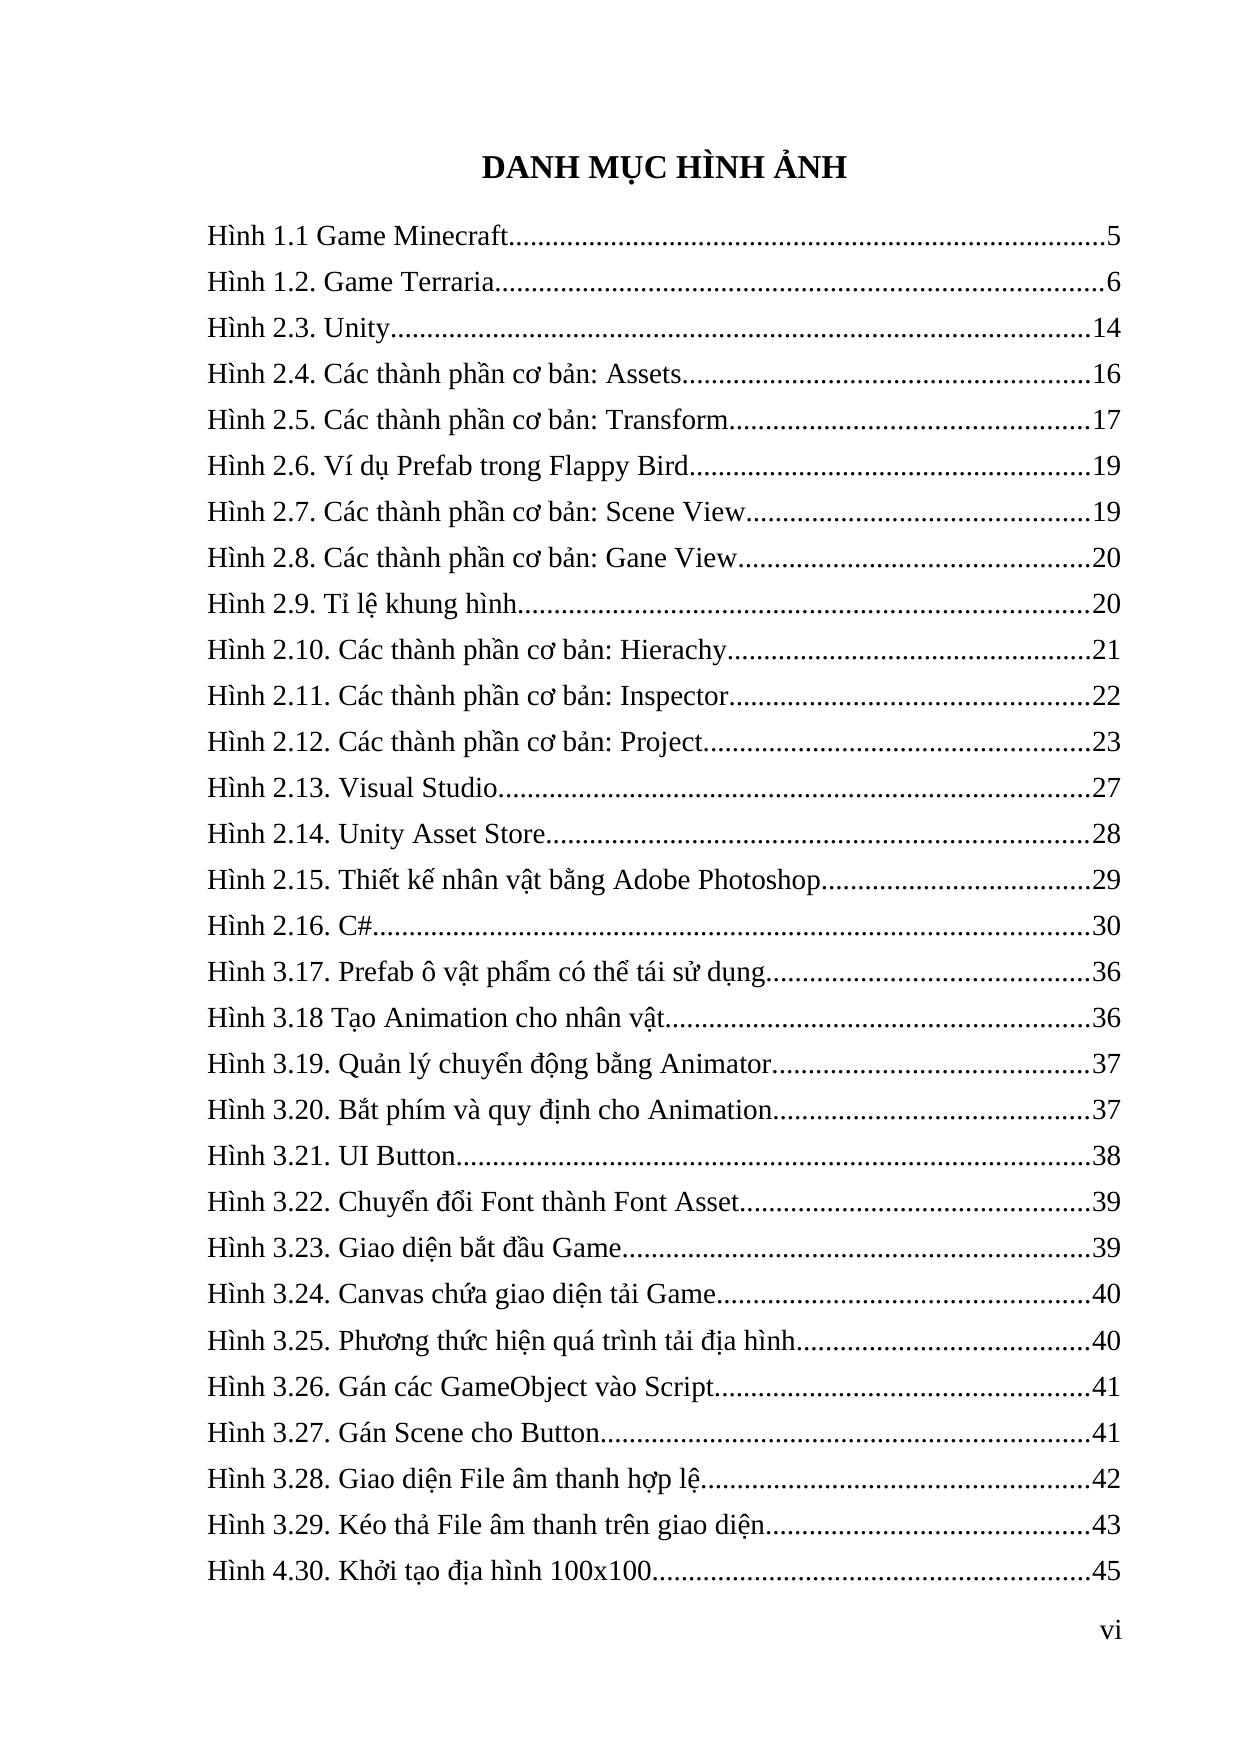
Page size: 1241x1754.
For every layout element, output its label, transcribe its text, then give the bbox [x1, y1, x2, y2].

text Hình 2.6. Ví dụ Prefab trong Flappy Bird 19 [207, 448, 1122, 481]
text Hình 2.5. Các thành phần cơ bản: Transform 17 [207, 402, 1122, 435]
text Hình 3.23. Giao diện bắt đầu Game 39 [207, 1231, 1122, 1264]
text Hình 2.13. Visual Studio 27 [207, 770, 1122, 804]
text Hình 2.15. Thiết kế nhân vật bằng Adobe Photoshop 29 [207, 862, 1122, 896]
text Hình 1.1 Game Minecraft 5 [207, 218, 1122, 251]
text Hình 4.30. Khởi tạo địa hình 100x100 45 [207, 1553, 1122, 1586]
text Hình 2.16. C# 30 [207, 908, 1122, 942]
text Hình 3.18 Tạo Animation cho nhân vật 36 [207, 1000, 1122, 1034]
text Hình 3.28. Giao diện File âm thanh hợp lệ 42 [207, 1461, 1122, 1494]
text Hình 3.25. Phương thức hiện quá trình tải địa hình 40 [207, 1323, 1122, 1356]
text Hình 3.20. Bắt phím và quy định cho Animation 37 [207, 1092, 1122, 1126]
subtitle DANH MỤC HÌNH ẢNH [207, 148, 1122, 186]
text Hình 2.8. Các thành phần cơ bản: Gane View 20 [207, 540, 1122, 573]
text Hình 2.14. Unity Asset Store 28 [207, 816, 1122, 850]
text Hình 3.24. Canvas chứa giao diện tải Game 40 [207, 1277, 1122, 1310]
text Hình 3.27. Gán Scene cho Button 41 [207, 1415, 1122, 1448]
text Hình 2.10. Các thành phần cơ bản: Hierachy 21 [207, 632, 1122, 666]
text Hình 3.17. Prefab ô vật phẩm có thể tái sử dụng 36 [207, 954, 1122, 988]
text Hình 2.4. Các thành phần cơ bản: Assets 16 [207, 356, 1122, 389]
text Hình 1.2. Game Terraria 6 [207, 264, 1122, 297]
text Hình 3.22. Chuyển đổi Font thành Font Asset 39 [207, 1184, 1122, 1218]
text Hình 3.21. UI Button 38 [207, 1138, 1122, 1172]
text Hình 2.3. Unity 14 [207, 310, 1122, 343]
text Hình 2.9. Tỉ lệ khung hình 20 [207, 586, 1122, 619]
text Hình 3.26. Gán các GameObject vào Script 41 [207, 1369, 1122, 1402]
text Hình 2.7. Các thành phần cơ bản: Scene View 19 [207, 494, 1122, 527]
text Hình 2.12. Các thành phần cơ bản: Project 23 [207, 724, 1122, 758]
text Hình 3.29. Kéo thả File âm thanh trên giao diện 43 [207, 1507, 1122, 1540]
text Hình 2.11. Các thành phần cơ bản: Inspector 22 [207, 678, 1122, 712]
text Hình 3.19. Quản lý chuyển động bằng Animator 37 [207, 1046, 1122, 1080]
